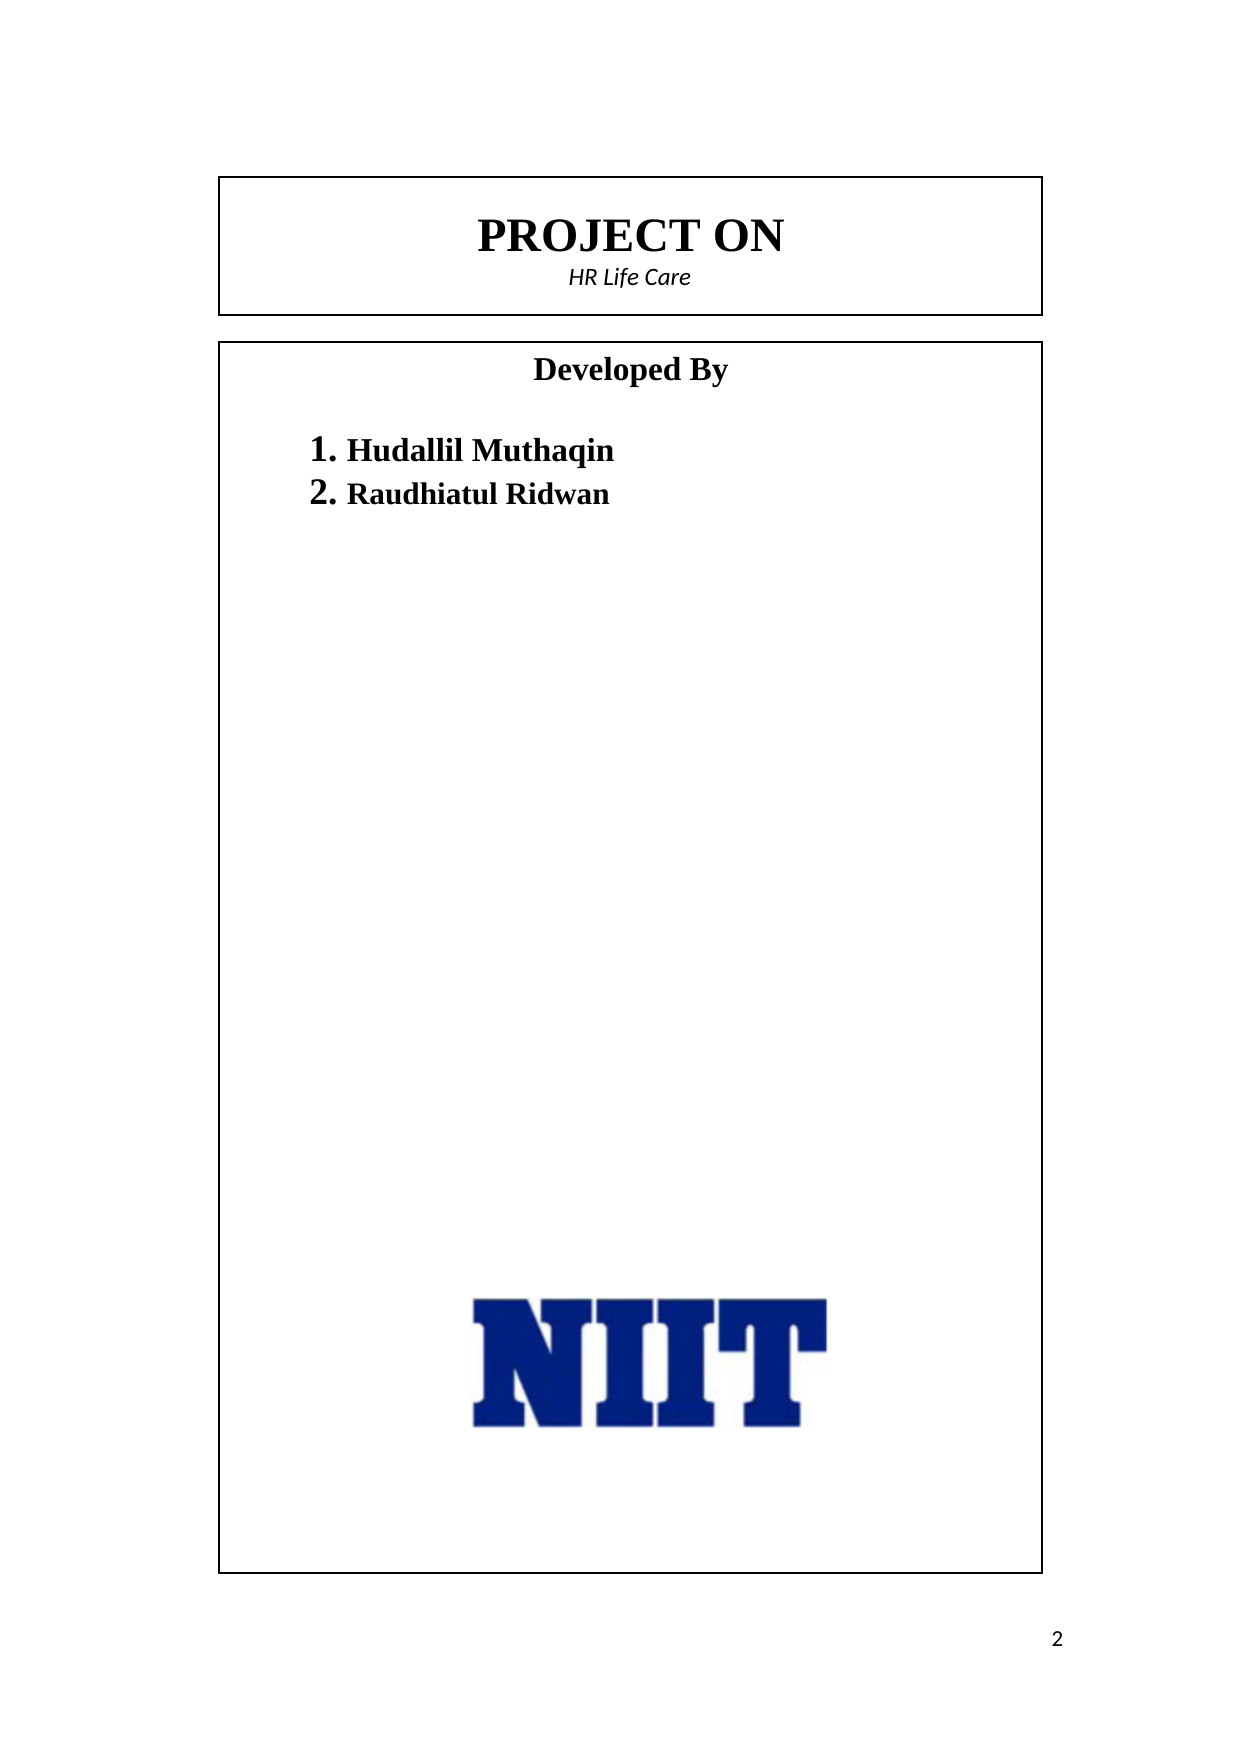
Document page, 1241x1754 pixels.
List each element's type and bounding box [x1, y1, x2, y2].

picture [458, 1286, 841, 1437]
